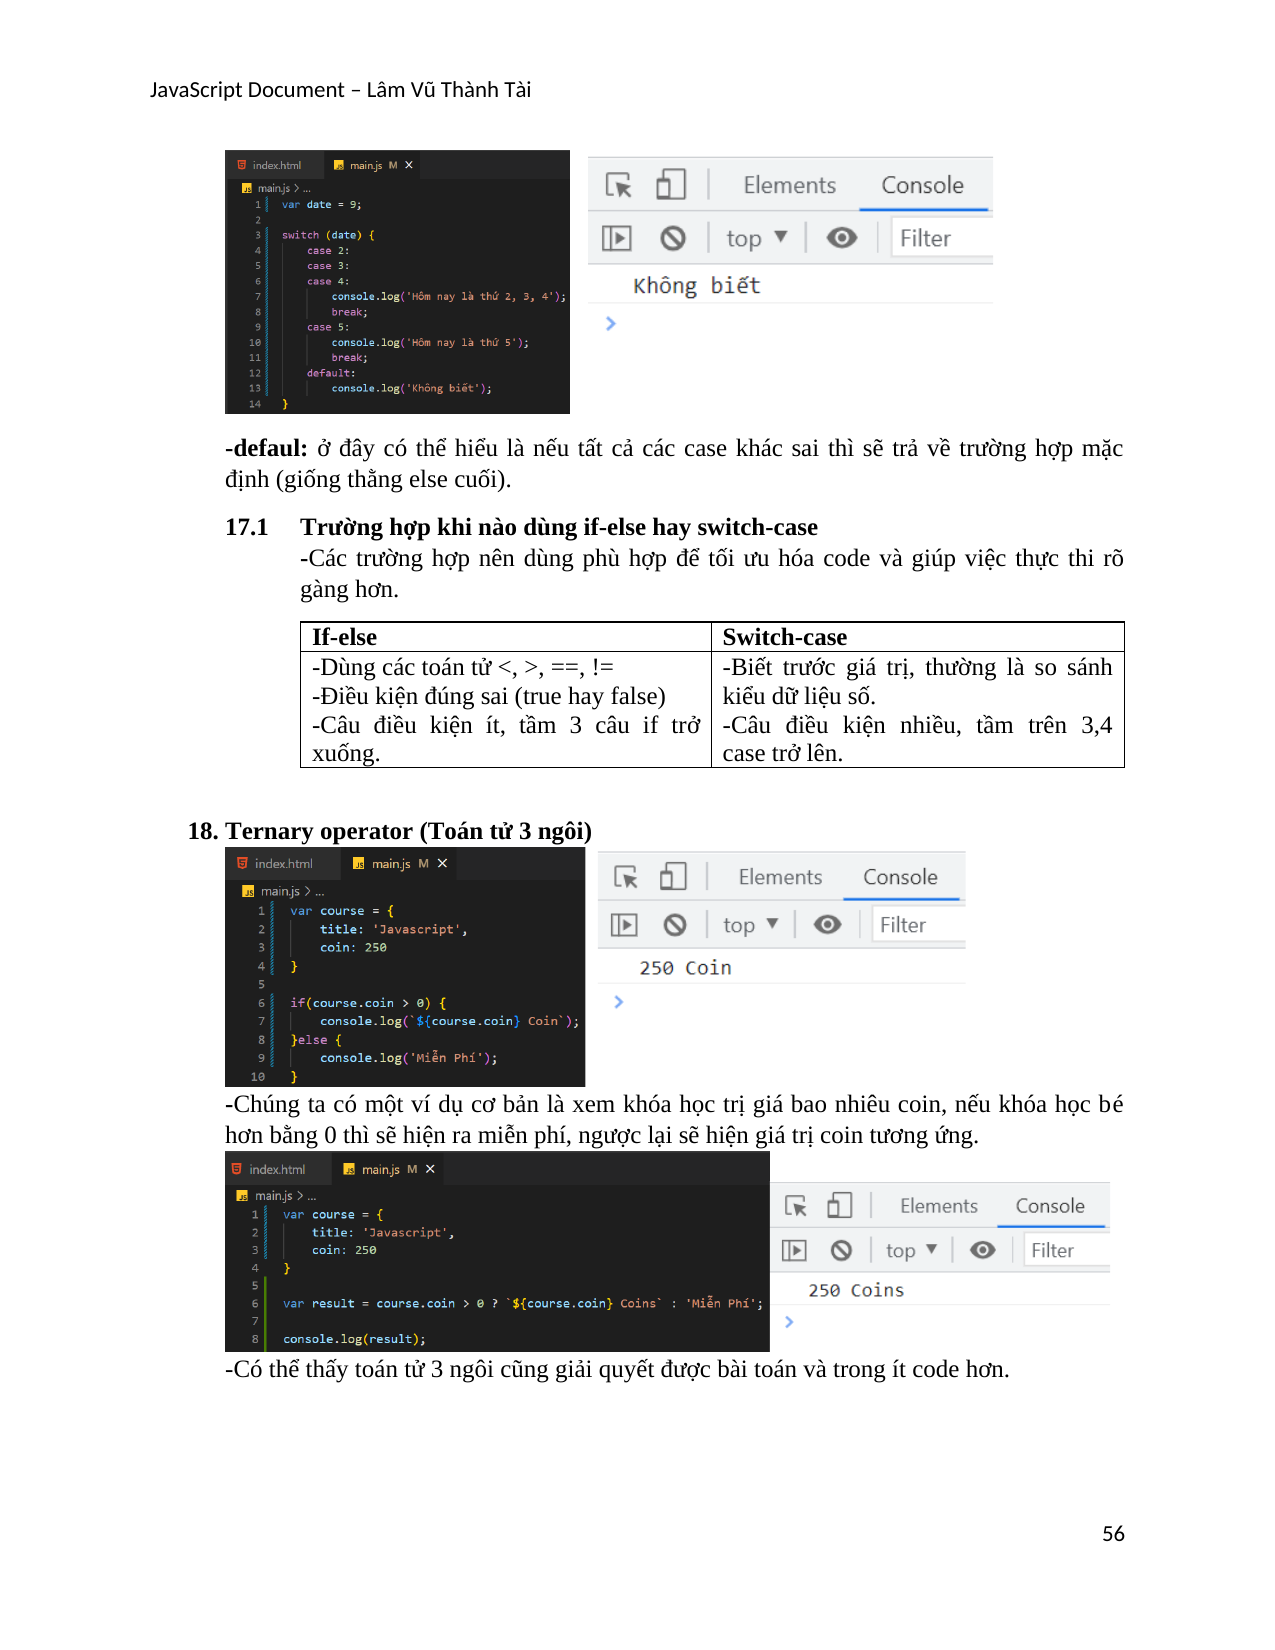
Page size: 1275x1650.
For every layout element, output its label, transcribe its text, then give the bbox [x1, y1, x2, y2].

table_header If-else [301, 623, 711, 651]
picture [588, 153, 994, 414]
picture [225, 847, 586, 1087]
picture [225, 150, 570, 414]
list -Chúng ta có một ví dụ cơ bản là xem khóa học trị giá bao nhiêu coin, nếu khóa học bé hơn bằng 0 thì sẽ hiện ra miễn phí, ngược lại sẽ hiện giá trị coin tương ứng. [225, 1089, 1125, 1149]
list Ternary operator (Toán tử 3 ngôi) [187, 816, 1125, 845]
picture [597, 848, 966, 1087]
text -defaul: ở đây có thể hiểu là nếu tất cả các case khác sai thì sẽ trả về trường hợp mặc định (giống thằng else cuối). [225, 433, 1125, 493]
list Trường hợp khi nào dùng if-else hay switch-case [225, 512, 1125, 540]
table_header Switch-case [712, 623, 1124, 651]
list -Các trường hợp nên dùng phù hợp để tối ưu hóa code và giúp việc thực thi rõ gàng hơn. [300, 543, 1125, 602]
table_cell -Dùng các toán tử <, >, ==, != -Điều kiện đúng sai (true hay false) -Câu điều kiện ít, tầm 3 câu if trở xuống. [301, 652, 711, 767]
picture [225, 1151, 1111, 1352]
table_cell -Biết trước giá trị, thường là so sánh kiểu dữ liệu số. -Câu điều kiện nhiều, tầm trên 3,4 case trở lên. [712, 652, 1124, 767]
list -Có thể thấy toán tử 3 ngôi cũng giải quyết được bài toán và trong ít code hơn. [225, 1354, 1125, 1383]
